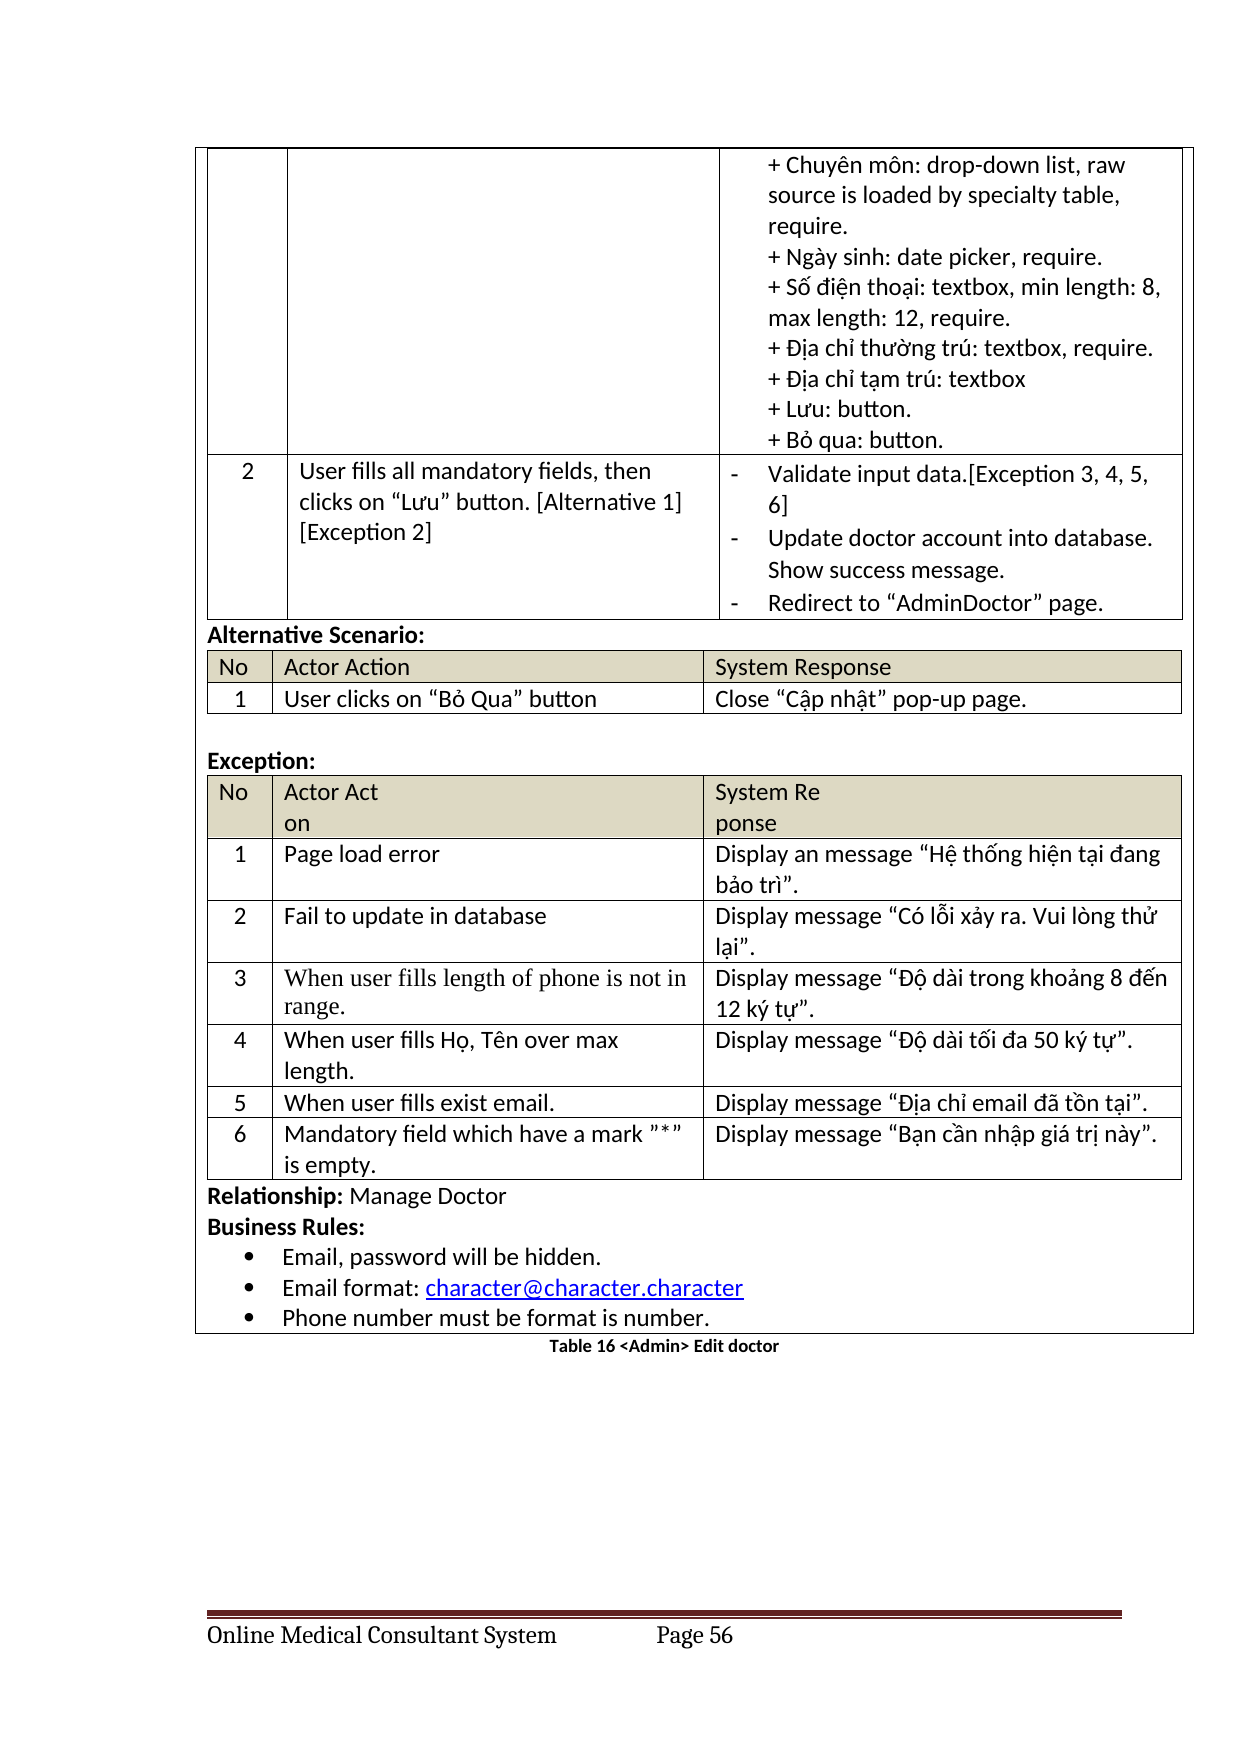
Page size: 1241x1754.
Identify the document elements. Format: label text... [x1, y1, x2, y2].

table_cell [196, 148, 1193, 1333]
text Table 16 <Admin> Edit doctor [207, 1334, 1122, 1357]
